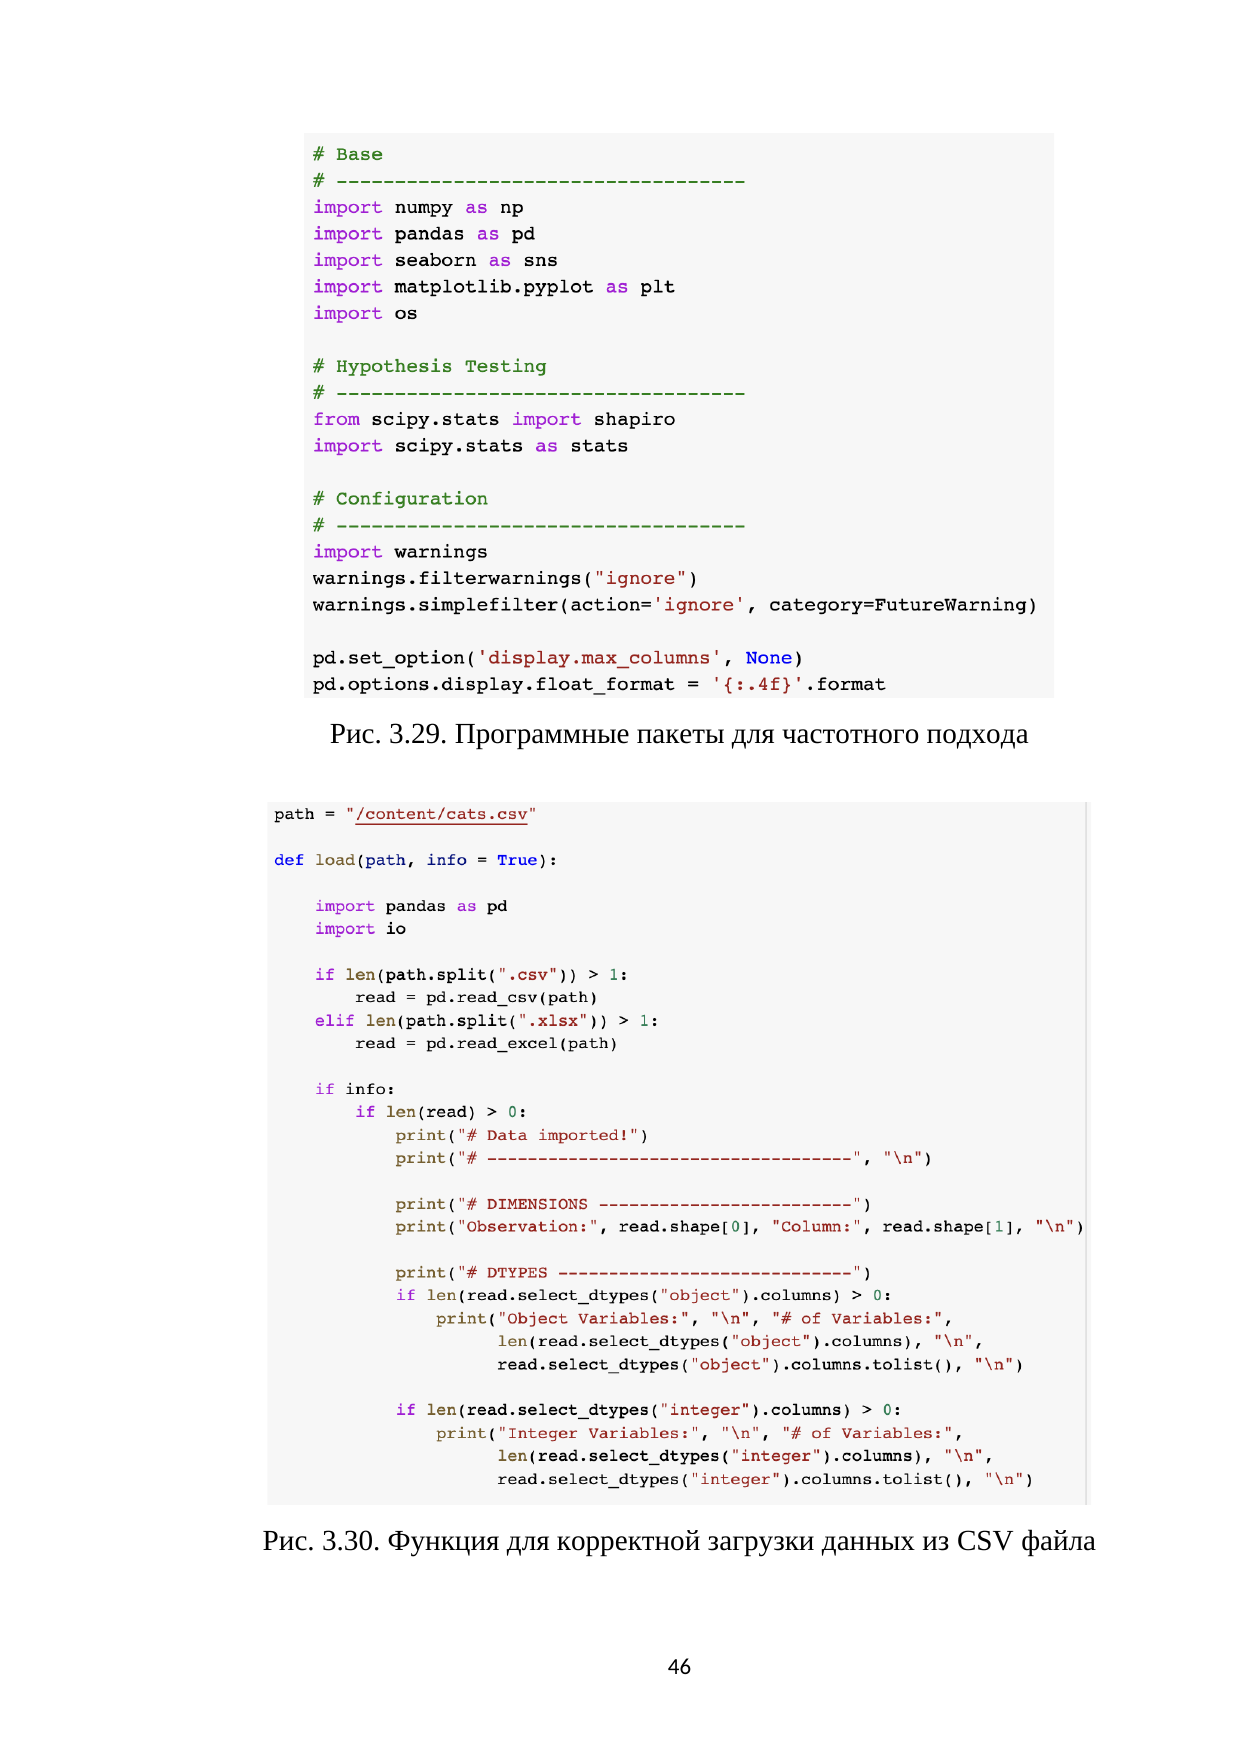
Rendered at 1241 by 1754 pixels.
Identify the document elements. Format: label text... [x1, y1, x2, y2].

text Рис. 3.29. Программные пакеты для частотного подхода [177, 716, 1181, 749]
text Рис. 3.30. Функция для корректной загрузки данных из CSV файла [177, 1523, 1181, 1557]
picture [304, 133, 1055, 698]
picture [267, 802, 1092, 1505]
